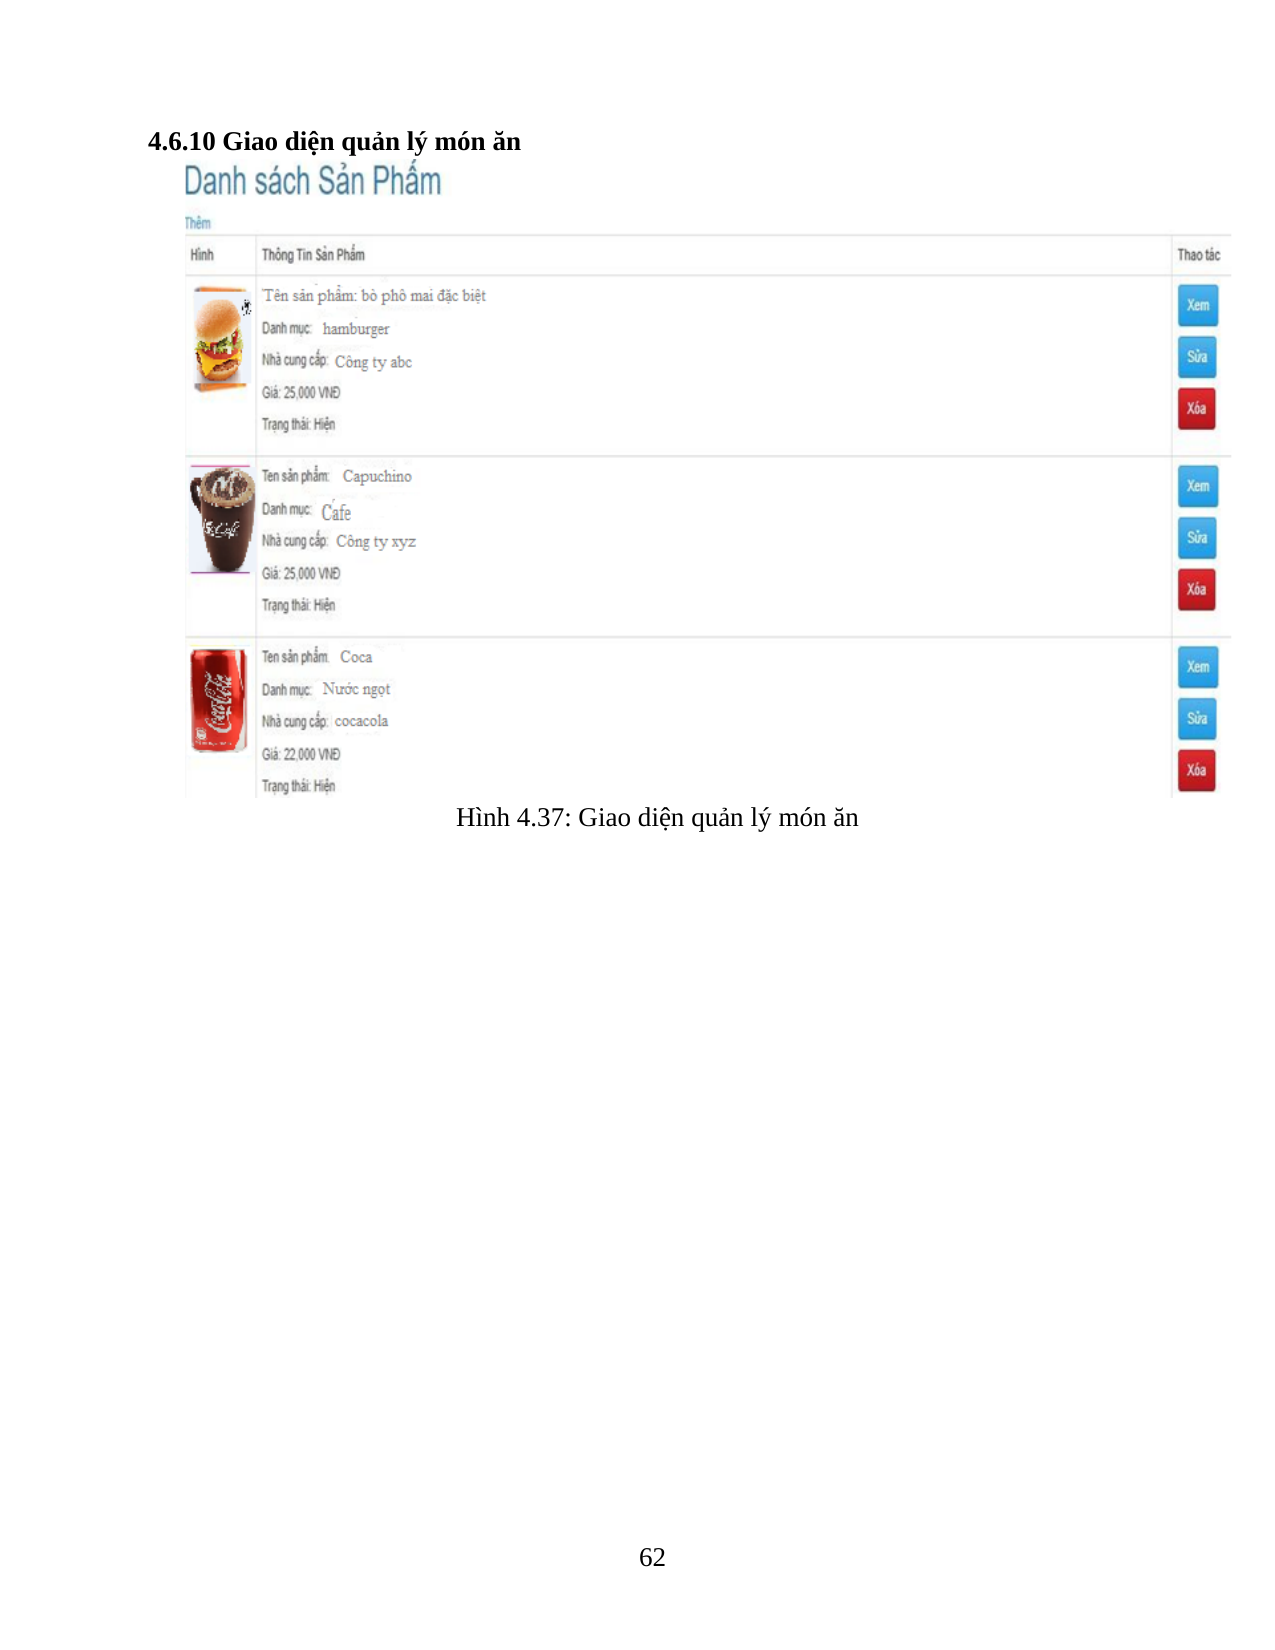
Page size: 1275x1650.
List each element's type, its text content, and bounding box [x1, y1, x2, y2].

text Hình 4.37: Giao diện quản lý món ăn [185, 798, 1128, 832]
picture [185, 159, 1234, 798]
subtitle 4.6.10 Giao diện quản lý món ăn [148, 125, 1017, 156]
